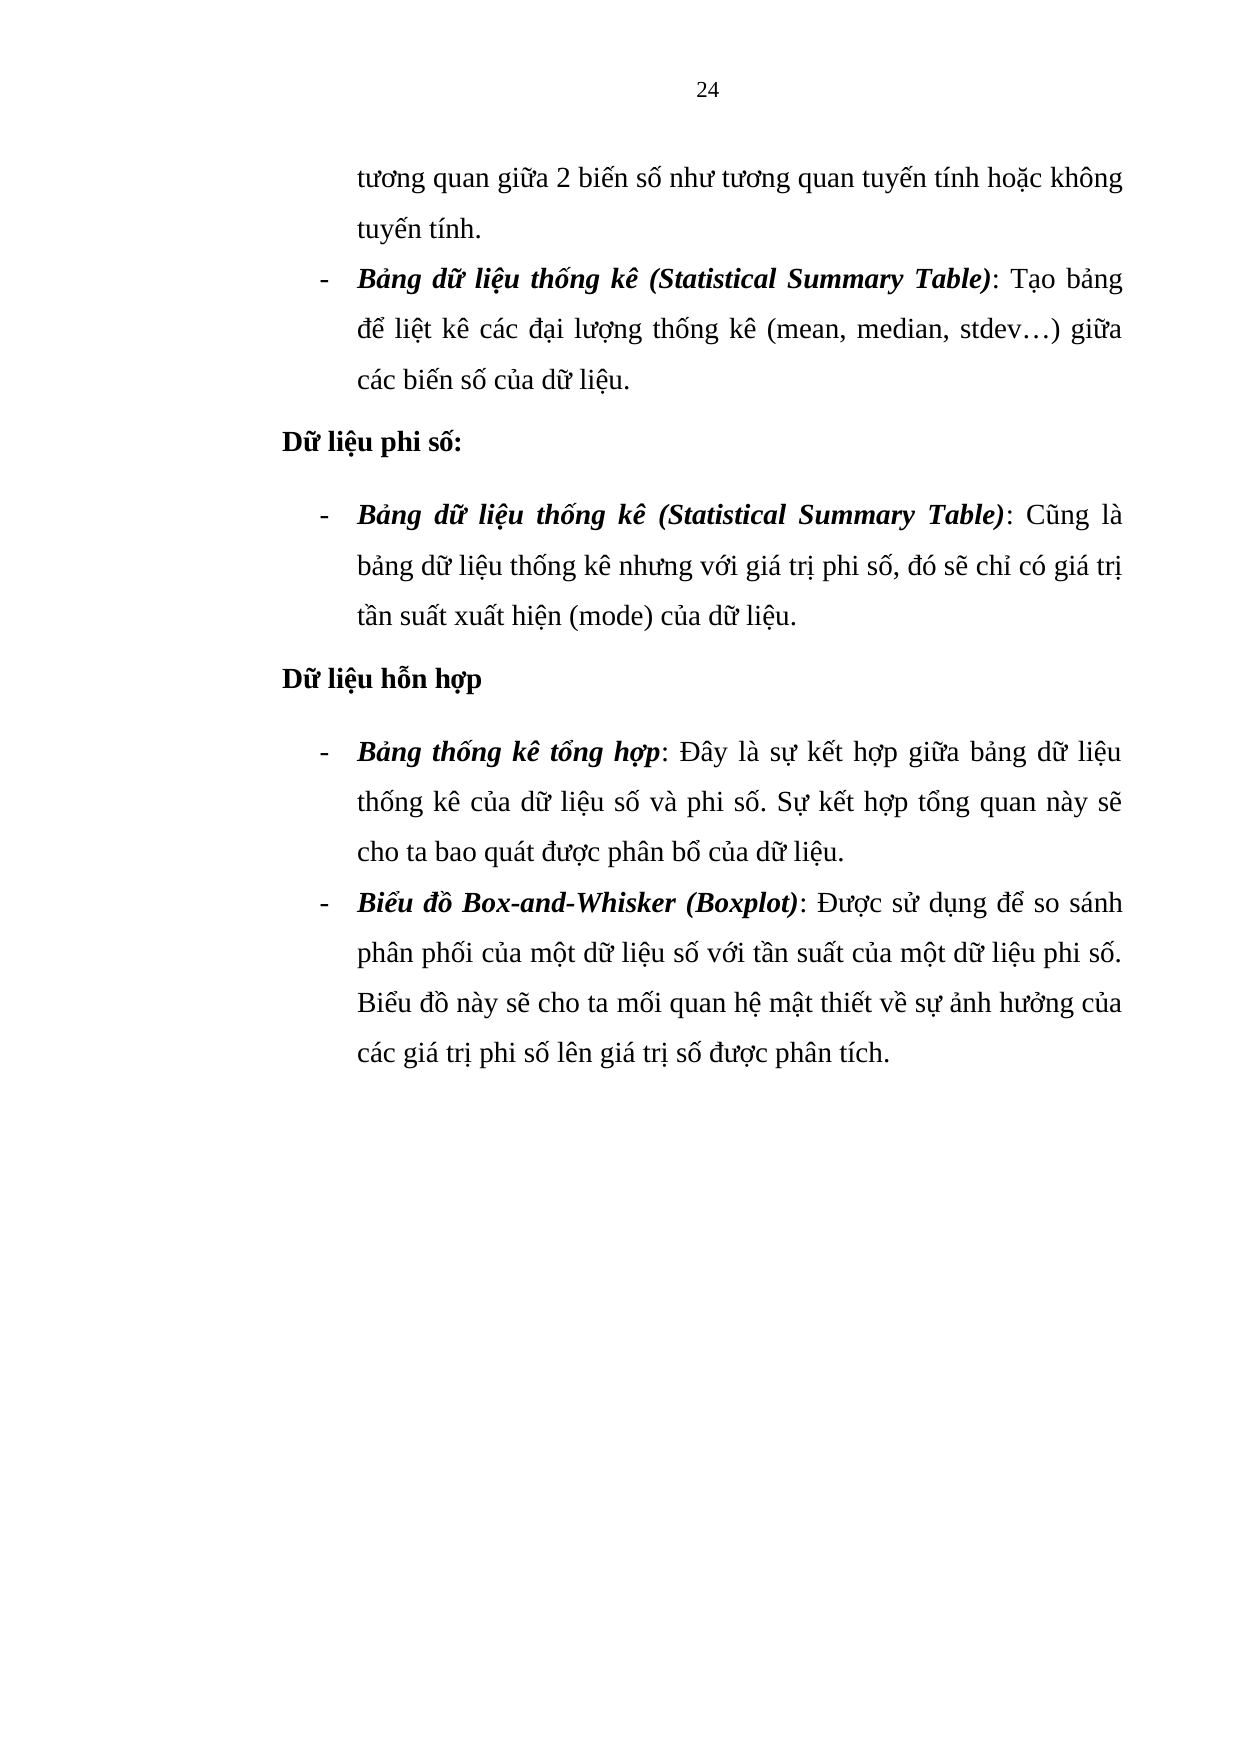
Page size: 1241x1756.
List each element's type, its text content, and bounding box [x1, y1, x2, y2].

list Bảng dữ liệu thống kê (Statistical Summary Table): Cũng là bảng dữ liệu thống kê nhưng với giá trị phi số, đó sẽ chỉ có giá trị tần suất xuất hiện (mode) của dữ liệu. [319, 497, 1123, 631]
subtitle Dữ liệu phi số: [282, 424, 1240, 458]
subtitle Dữ liệu hỗn hợp [282, 661, 1240, 694]
list Biểu đồ Box-and-Whisker (Boxplot): Được sử dụng để so sánh phân phối của một dữ liệu số với tần suất của một dữ liệu phi số. Biểu đồ này sẽ cho ta mối quan hệ mật thiết về sự ảnh hưởng của các giá trị phi số lên giá trị số được phân tích. [319, 885, 1123, 1069]
list Bảng thống kê tổng hợp: Đây là sự kết hợp giữa bảng dữ liệu thống kê của dữ liệu số và phi số. Sự kết hợp tổng quan này sẽ cho ta bao quát được phân bổ của dữ liệu. [319, 734, 1123, 868]
text tương quan giữa 2 biến số như tương quan tuyến tính hoặc không tuyến tính. [357, 161, 1122, 244]
list Bảng dữ liệu thống kê (Statistical Summary Table): Tạo bảng để liệt kê các đại lượng thống kê (mean, median, stdev…) giữa các biến số của dữ liệu. [319, 261, 1123, 395]
